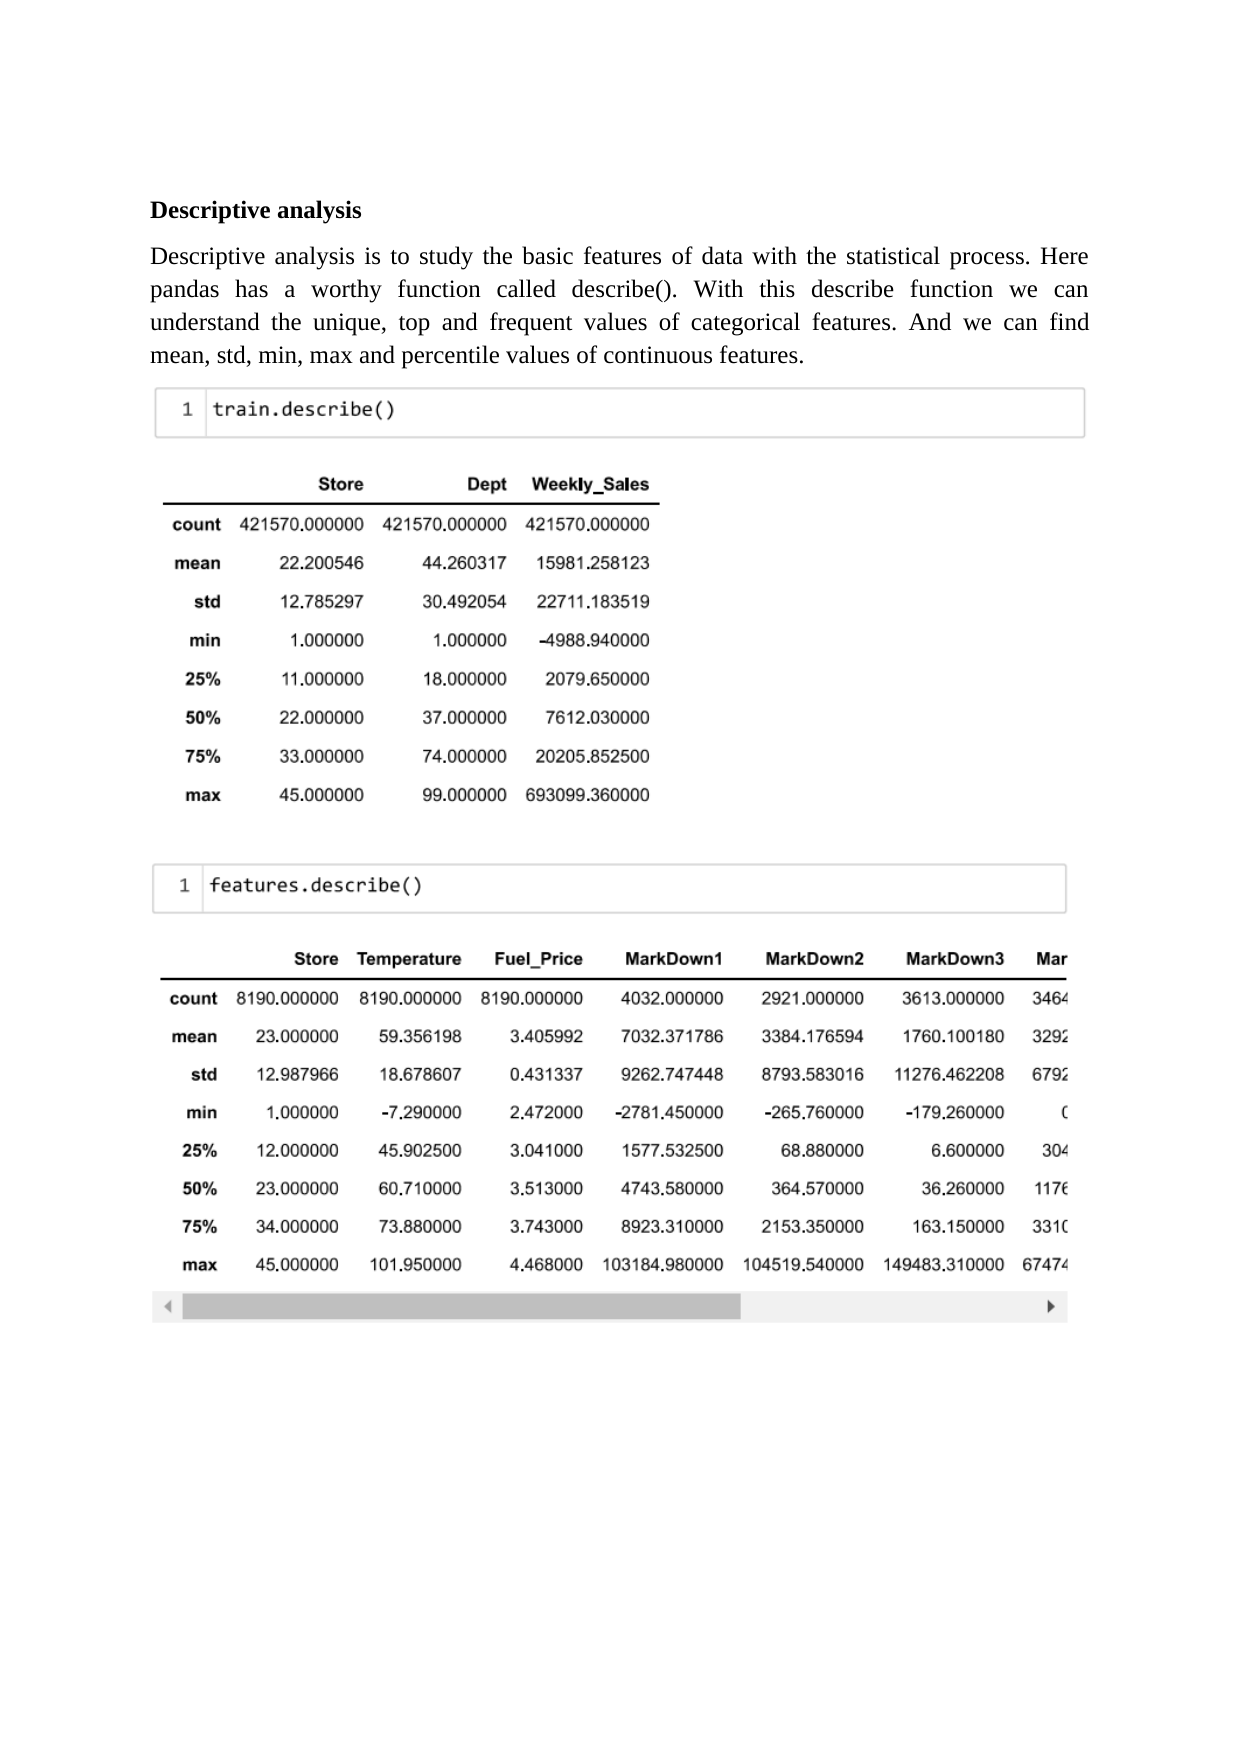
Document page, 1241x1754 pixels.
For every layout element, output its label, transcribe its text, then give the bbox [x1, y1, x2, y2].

text Descriptive analysis [150, 196, 1090, 224]
picture [150, 385, 1091, 845]
picture [150, 861, 1091, 1331]
text Descriptive analysis is to study the basic features of data with the statistical process. Here pandas has a worthy function called describe(). With this describe function we can understand the unique, top and frequent values of categorical features. And we can find mean, std, min, max and percentile values of continuous features. [150, 241, 1090, 369]
